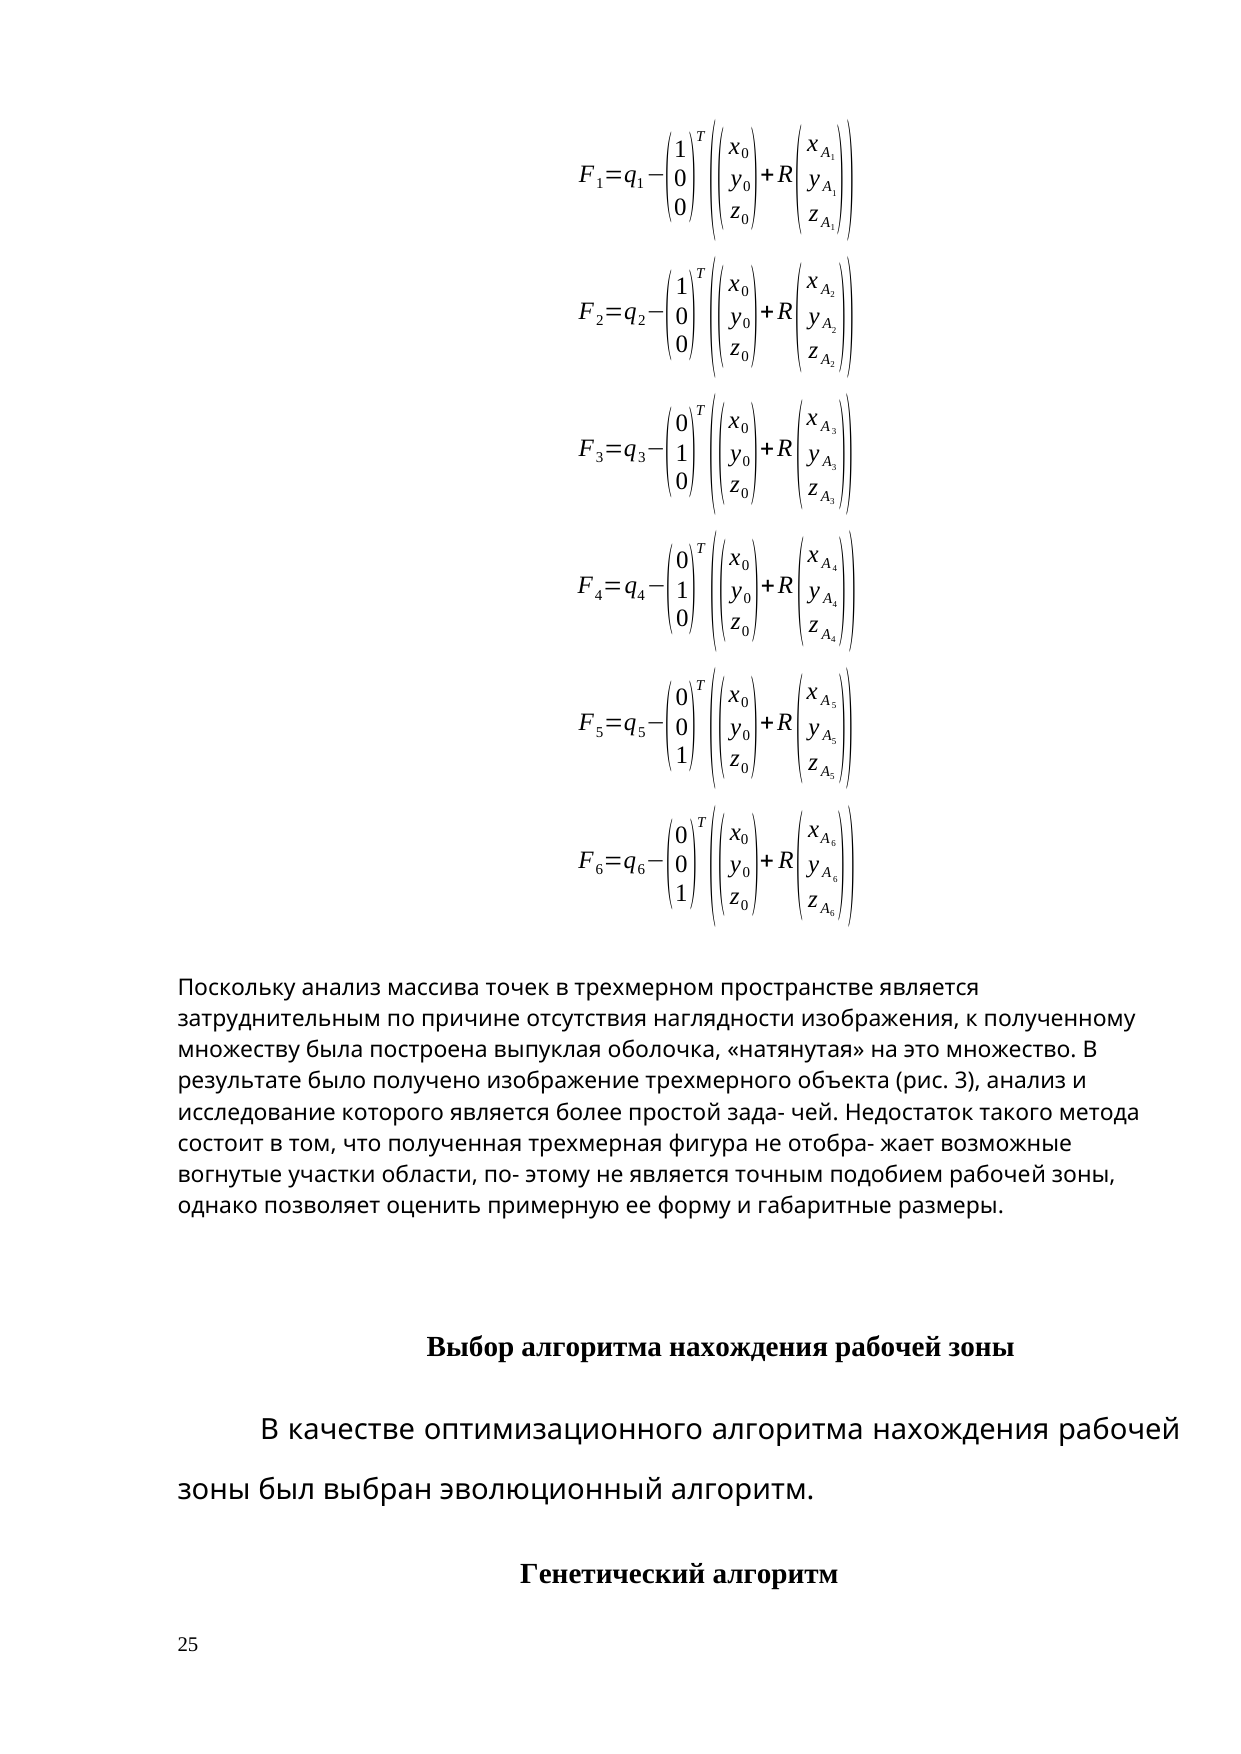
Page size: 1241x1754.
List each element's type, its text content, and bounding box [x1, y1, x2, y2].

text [177, 1565, 1181, 1605]
text Поскольку анализ массива точек в трехмерном пространстве является затруднительным по причине отсутствия наглядности изображения, к полученному множеству была построена выпуклая оболочка, «натянутая» на это множество. В результате было получено изображение трехмерного объекта (рис. 3), анализ и исследование которого является более простой зада- чей. Недостаток такого метода состоит в том, что полученная трехмерная фигура не отобра- жает возможные вогнутые участки области, по- этому не является точным подобием рабочей зоны, однако позволяет оценить примерную ее форму и габаритные размеры. [177, 1127, 1181, 1377]
text Выбор алгоритма нахождения рабочей зоны [177, 1486, 1181, 1519]
